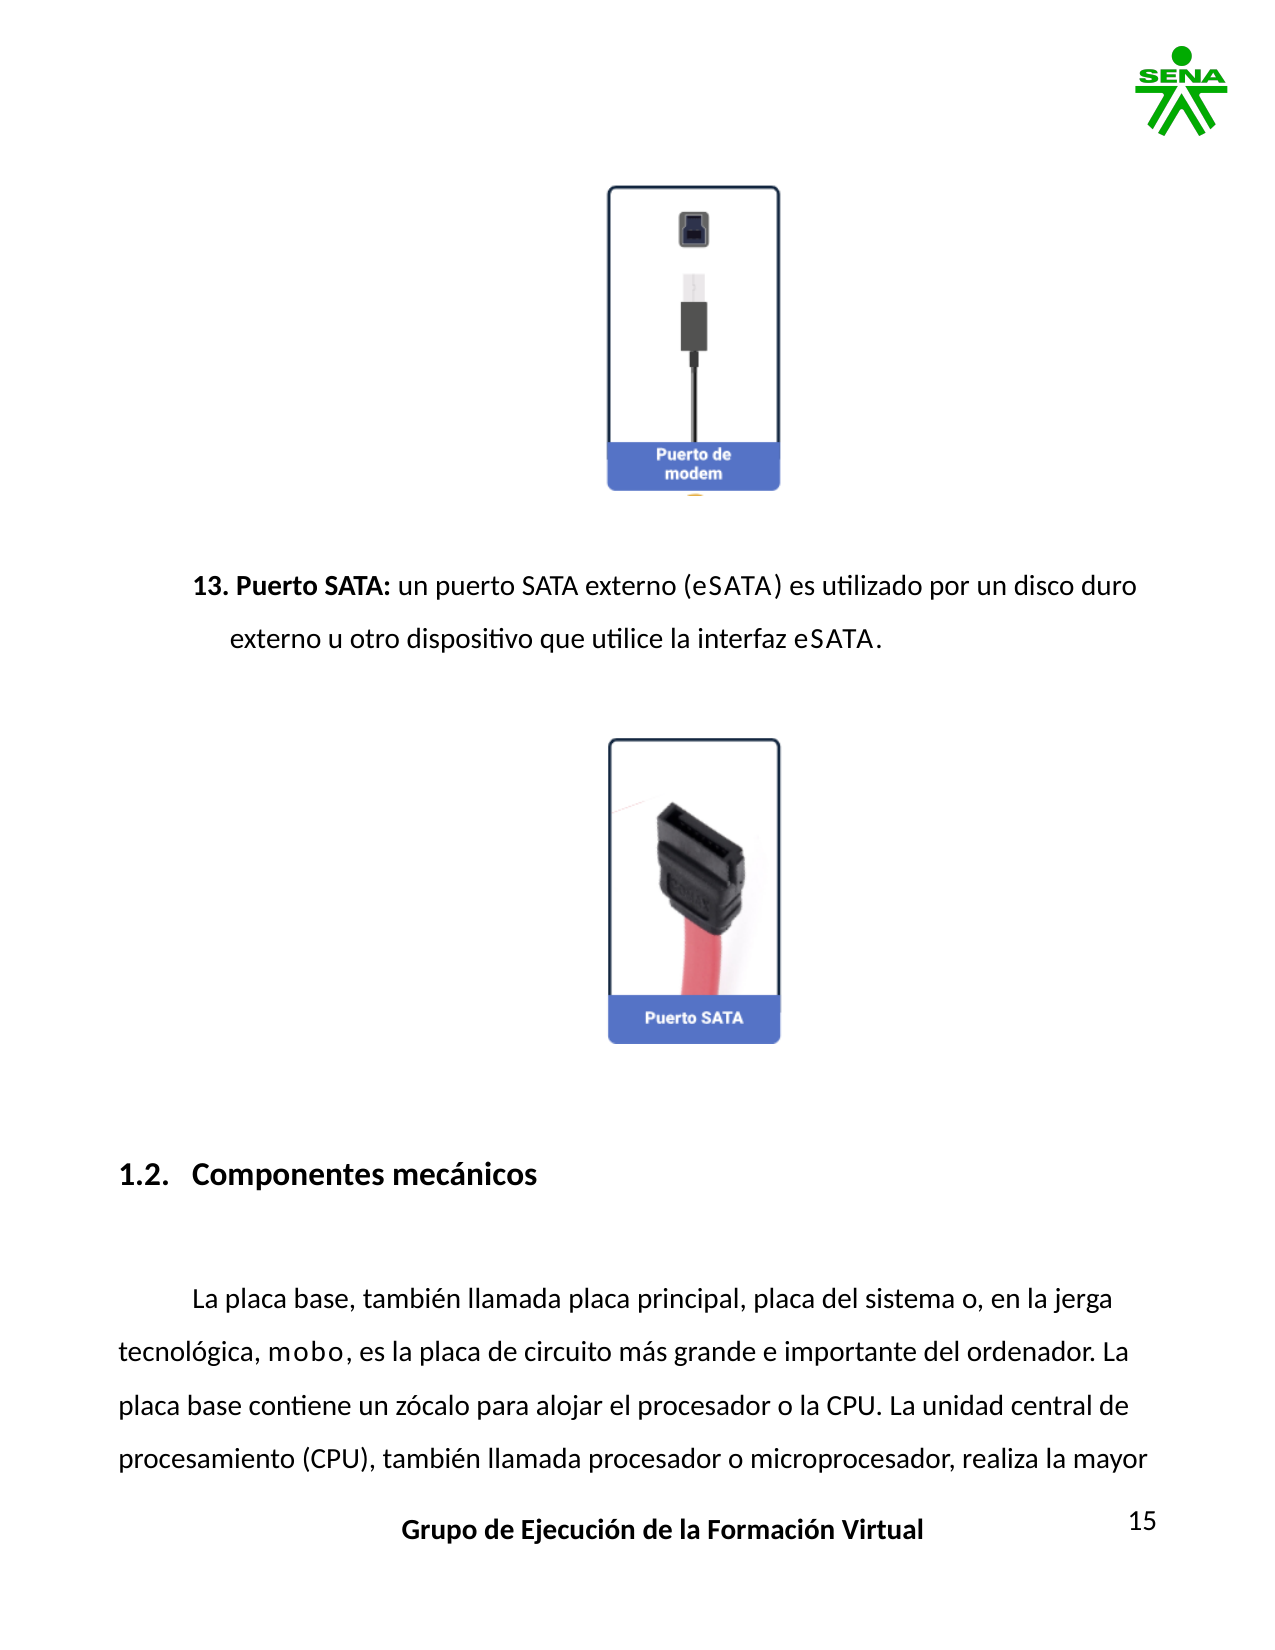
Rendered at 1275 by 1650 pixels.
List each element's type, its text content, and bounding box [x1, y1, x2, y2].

subtitle Componentes mecánicos [118, 1152, 1157, 1193]
list Puerto SATA: un puerto SATA externo (eSATA) es utilizado por un disco duro externo u otro dispositivo que utilice la interfaz eSATA. [192, 567, 1157, 656]
picture [597, 727, 789, 1044]
picture [598, 177, 788, 496]
picture [1135, 46, 1228, 136]
